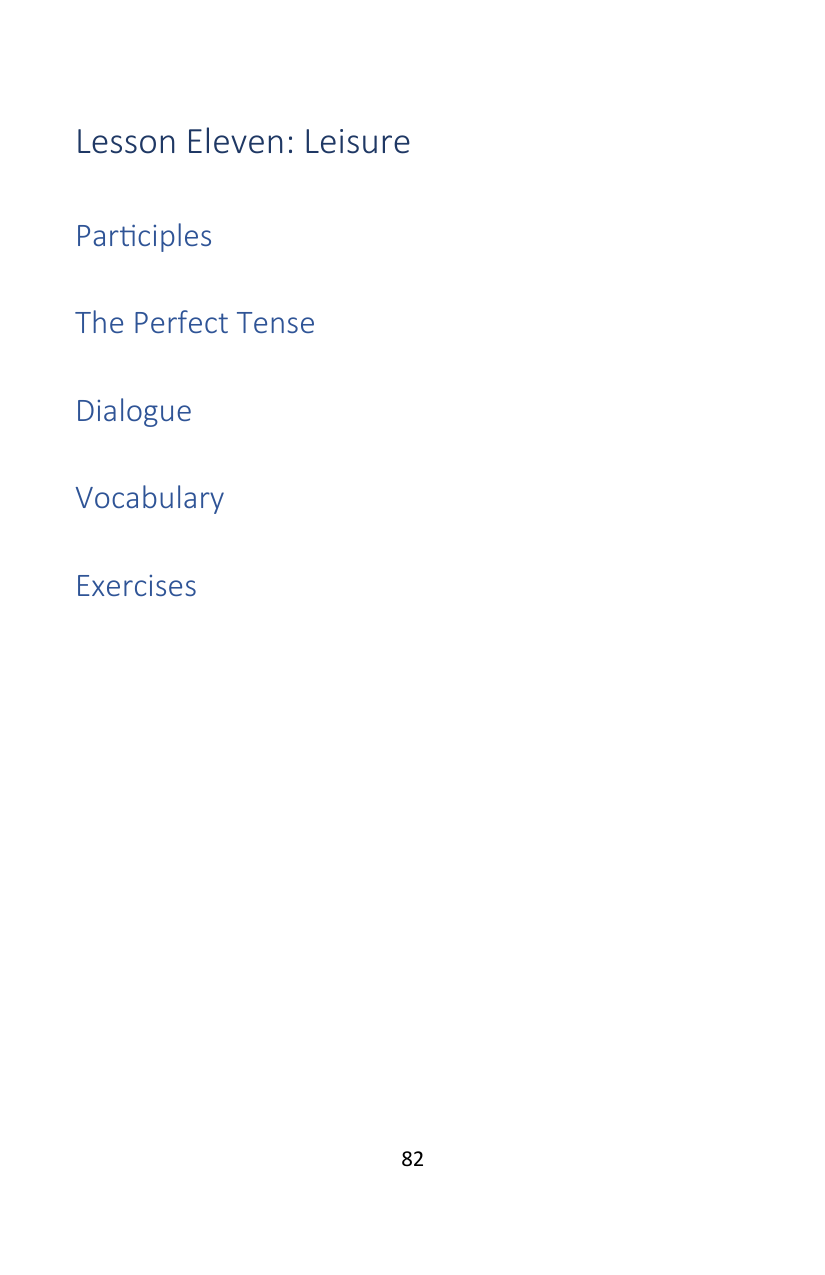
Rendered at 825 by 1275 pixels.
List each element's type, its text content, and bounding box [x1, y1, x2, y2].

subtitle Exercises [75, 564, 750, 605]
subtitle Lesson Eleven: Leisure [75, 117, 750, 162]
subtitle Vocabulary [75, 476, 750, 517]
subtitle The Perfect Tense [75, 301, 750, 342]
subtitle Dialogue [75, 389, 750, 429]
subtitle Participles [75, 213, 750, 254]
